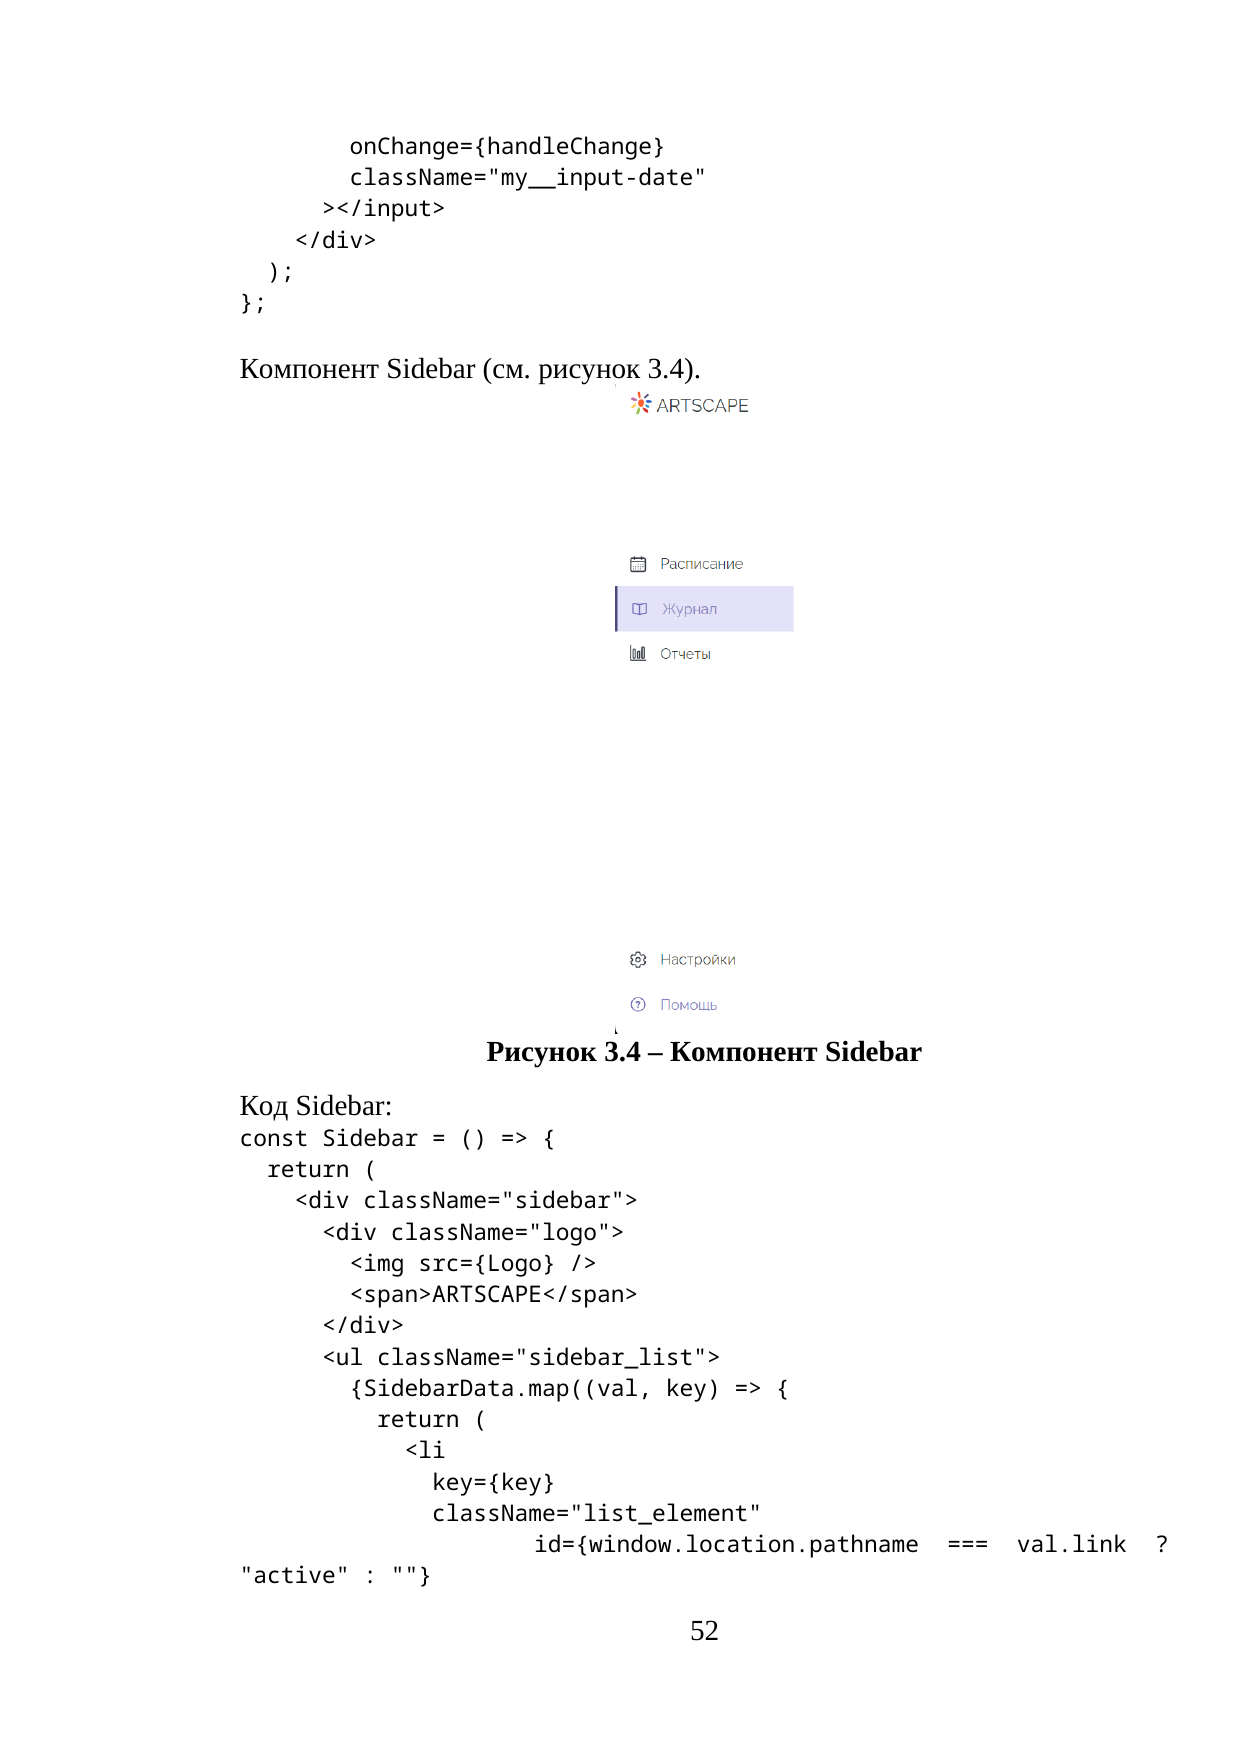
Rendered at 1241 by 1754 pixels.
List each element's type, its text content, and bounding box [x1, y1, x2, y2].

text <ul className="sidebar_list"> [239, 1341, 1169, 1372]
text onChange={handleChange} [239, 130, 1169, 161]
text <div className="sidebar"> [239, 1184, 1169, 1216]
text className="list_element" [239, 1497, 1169, 1528]
text </div> [239, 1309, 1169, 1341]
text </div> [239, 224, 1169, 255]
text return ( [239, 1403, 1169, 1434]
text {SidebarData.map((val, key) => { [239, 1372, 1169, 1403]
text const Sidebar = () => { [239, 1122, 1169, 1153]
text <img src={Logo} /> [239, 1247, 1169, 1278]
text }; [239, 286, 1169, 317]
picture [615, 384, 794, 1034]
text Рисунок 3.4 – Компонент Sidebar [165, 1034, 1169, 1067]
text key={key} [239, 1466, 1169, 1497]
text Код Sidebar: [165, 1088, 1169, 1122]
text id={window.location.pathname === val.link ? "active" : ""} [239, 1528, 1169, 1591]
text return ( [239, 1153, 1169, 1184]
text <li [239, 1434, 1169, 1466]
text ); [239, 255, 1169, 286]
text Компонент Sidebar (см. рисунок 3.4). [165, 351, 1169, 384]
text <span>ARTSCAPE</span> [239, 1278, 1169, 1309]
text className="my__input-date" [239, 161, 1169, 192]
text <div className="logo"> [239, 1216, 1169, 1247]
text ></input> [239, 192, 1169, 224]
